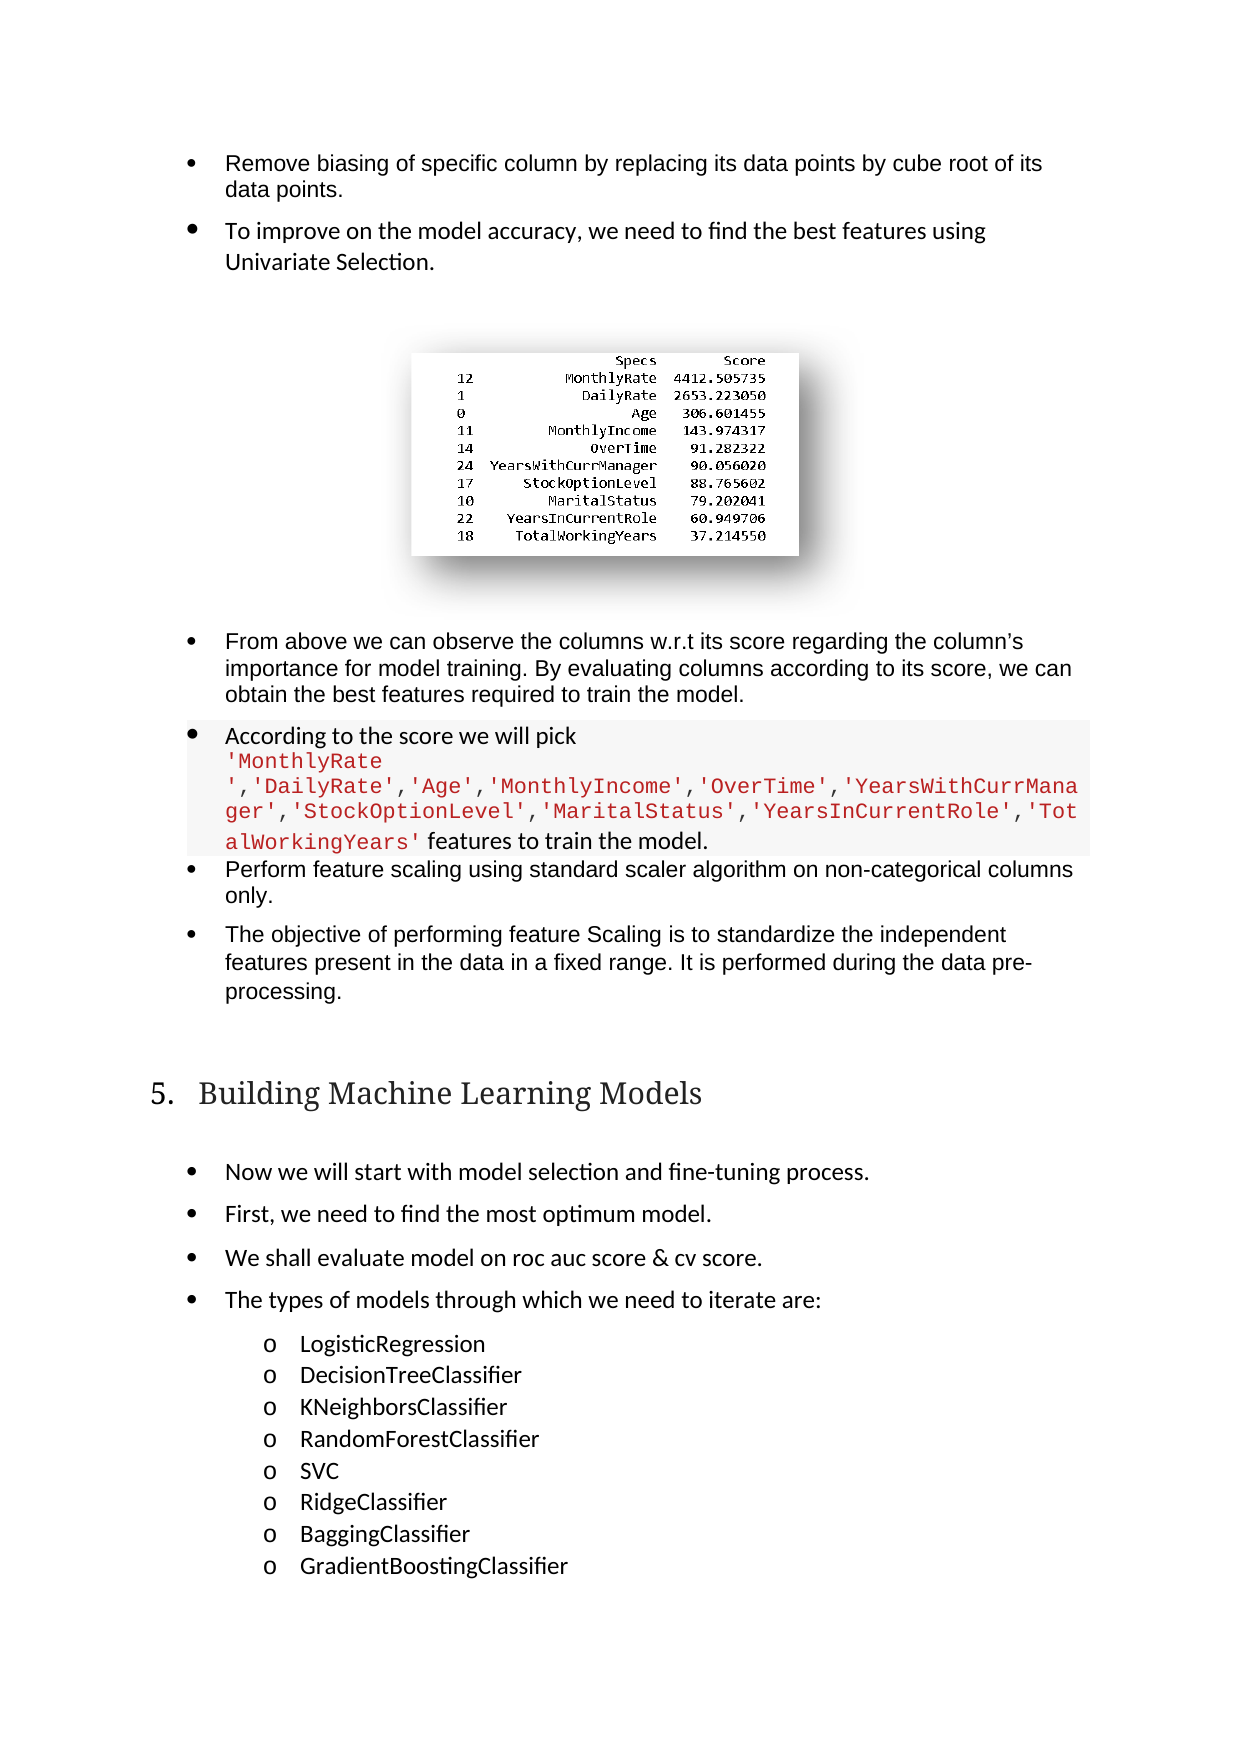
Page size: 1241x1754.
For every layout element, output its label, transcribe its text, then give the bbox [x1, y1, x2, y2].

subtitle DecisionTreeClassifier [262, 1359, 1090, 1391]
subtitle SVC [262, 1455, 1090, 1487]
subtitle GradientBoostingClassifier [262, 1550, 1090, 1582]
subtitle Now we will start with model selection and fine-tuning process. [187, 1156, 1090, 1186]
list To improve on the model accuracy, we need to find the best features using Univariate Selection. [187, 215, 1090, 276]
subtitle RandomForestClassifier [262, 1423, 1090, 1455]
subtitle RidgeClassifier [262, 1487, 1090, 1518]
subtitle The types of models through which we need to iterate are: [187, 1285, 1090, 1315]
subtitle We shall evaluate model on roc auc score & cv score. [187, 1242, 1090, 1272]
picture [411, 353, 799, 556]
list From above we can observe the columns w.r.t its score regarding the column’s importance for model training. By evaluating columns according to its score, we can obtain the best features required to train the model. [187, 628, 1090, 707]
list The objective of performing feature Scaling is to standardize the independent features present in the data in a fixed range. It is performed during the data pre-processing. [187, 921, 1090, 1004]
text 5. Building Machine Learning Models [150, 1072, 1090, 1113]
subtitle KNeighborsClassifier [262, 1391, 1090, 1423]
subtitle LogisticRegression [262, 1328, 1090, 1359]
list Remove biasing of specific column by replacing its data points by cube root of its data points. [187, 150, 1090, 203]
list According to the score we will pick 'MonthlyRate','DailyRate','Age','MonthlyIncome','OverTime','YearsWithCurrManager','StockOptionLevel','MaritalStatus','YearsInCurrentRole','TotalWorkingYears' features to train the model. [187, 720, 1090, 856]
list Perform feature scaling using standard scaler algorithm on non-categorical columns only. [187, 856, 1090, 908]
subtitle BaggingClassifier [262, 1518, 1090, 1550]
subtitle First, we need to find the most optimum model. [187, 1199, 1090, 1229]
